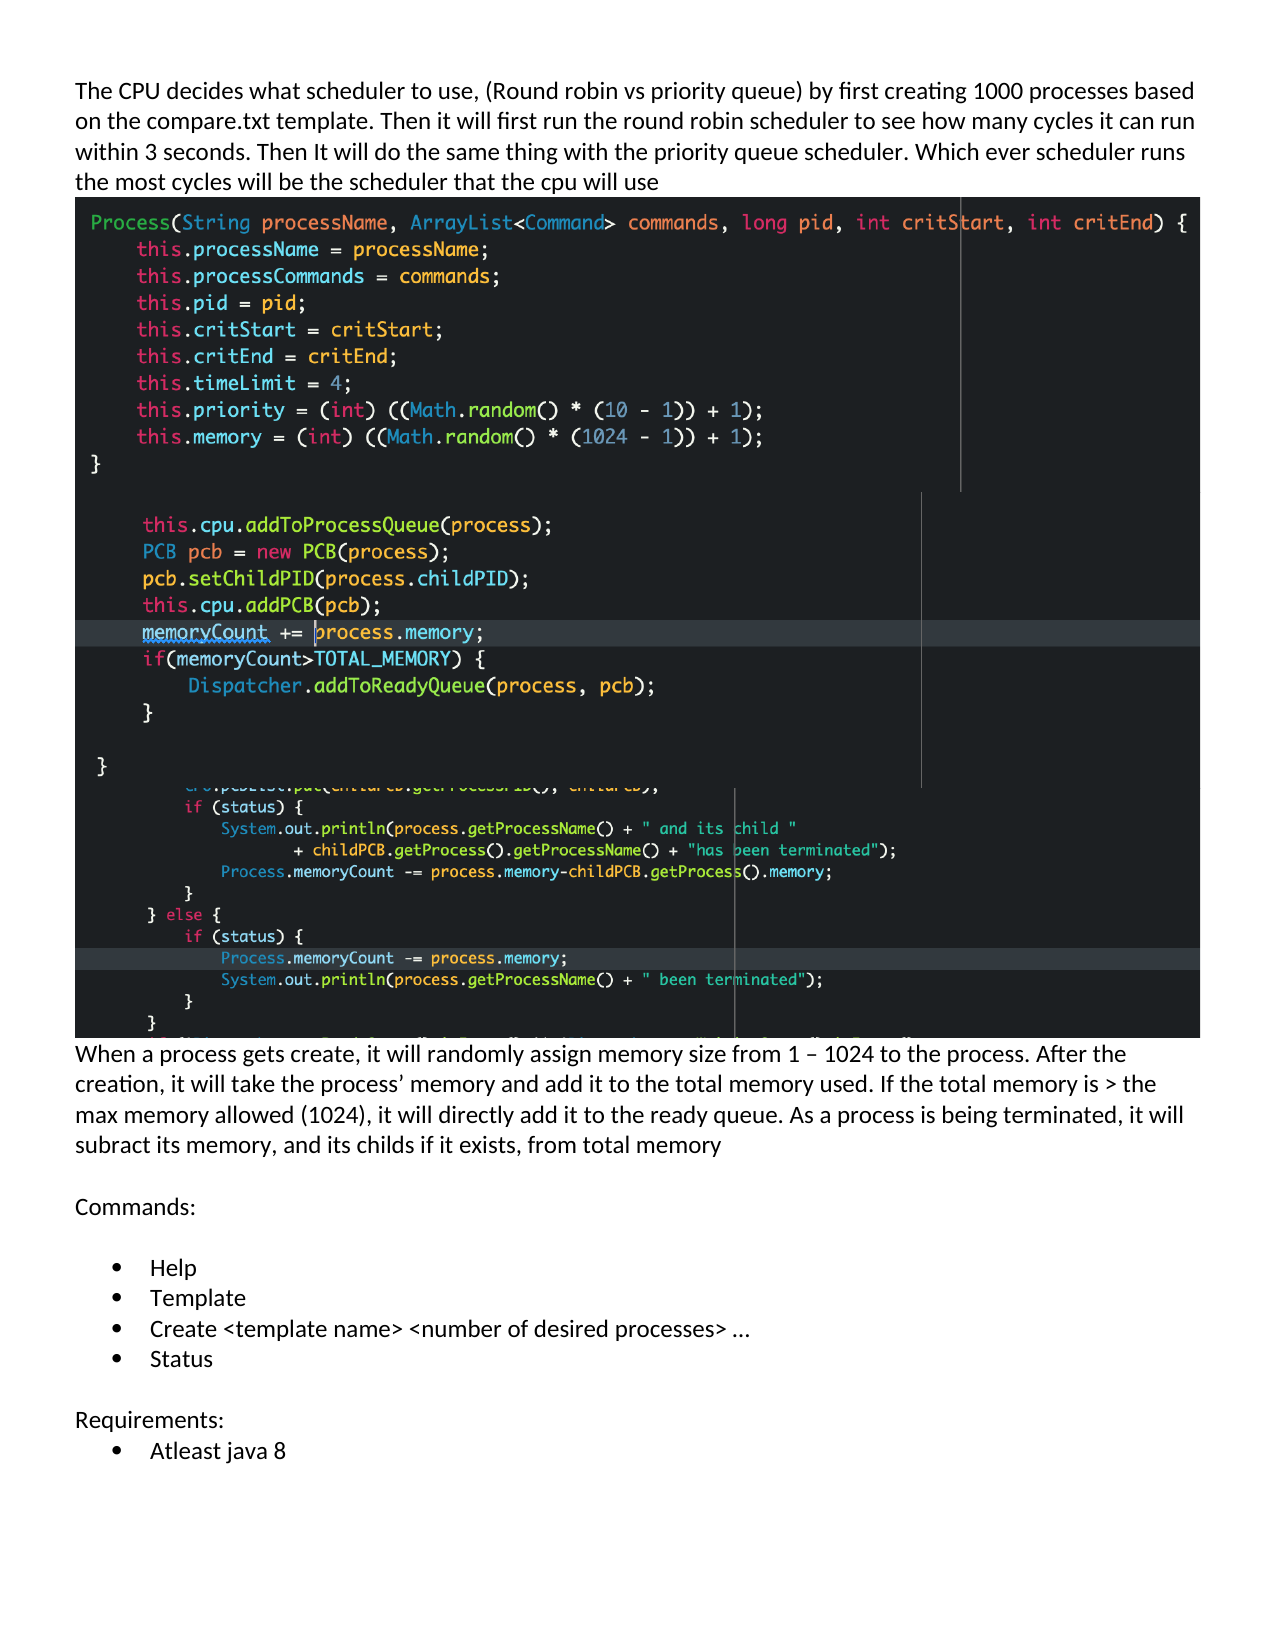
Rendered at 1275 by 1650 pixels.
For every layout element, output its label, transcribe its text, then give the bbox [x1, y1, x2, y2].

picture [75, 197, 1200, 1038]
text Requirements: [75, 1404, 1200, 1435]
text Commands: [75, 1191, 1200, 1221]
text When a process gets create, it will randomly assign memory size from 1 – 1024 to the process. After the creation, it will take the process’ memory and add it to the total memory used. If the total memory is > the max memory allowed (1024), it will directly add it to the ready queue. As a process is being terminated, it will subract its memory, and its childs if it exists, from total memory [75, 1038, 1200, 1160]
list Atleast java 8 [112, 1435, 1200, 1465]
list Status [112, 1343, 1200, 1374]
list Template [112, 1282, 1200, 1313]
text The CPU decides what scheduler to use, (Round robin vs priority queue) by first creating 1000 processes based on the compare.txt template. Then it will first run the round robin scheduler to see how many cycles it can run within 3 seconds. Then It will do the same thing with the priority queue scheduler. Which ever scheduler runs the most cycles will be the scheduler that the cpu will use [75, 75, 1200, 197]
list Create <template name> <number of desired processes> … [112, 1313, 1200, 1343]
list Help [112, 1252, 1200, 1282]
